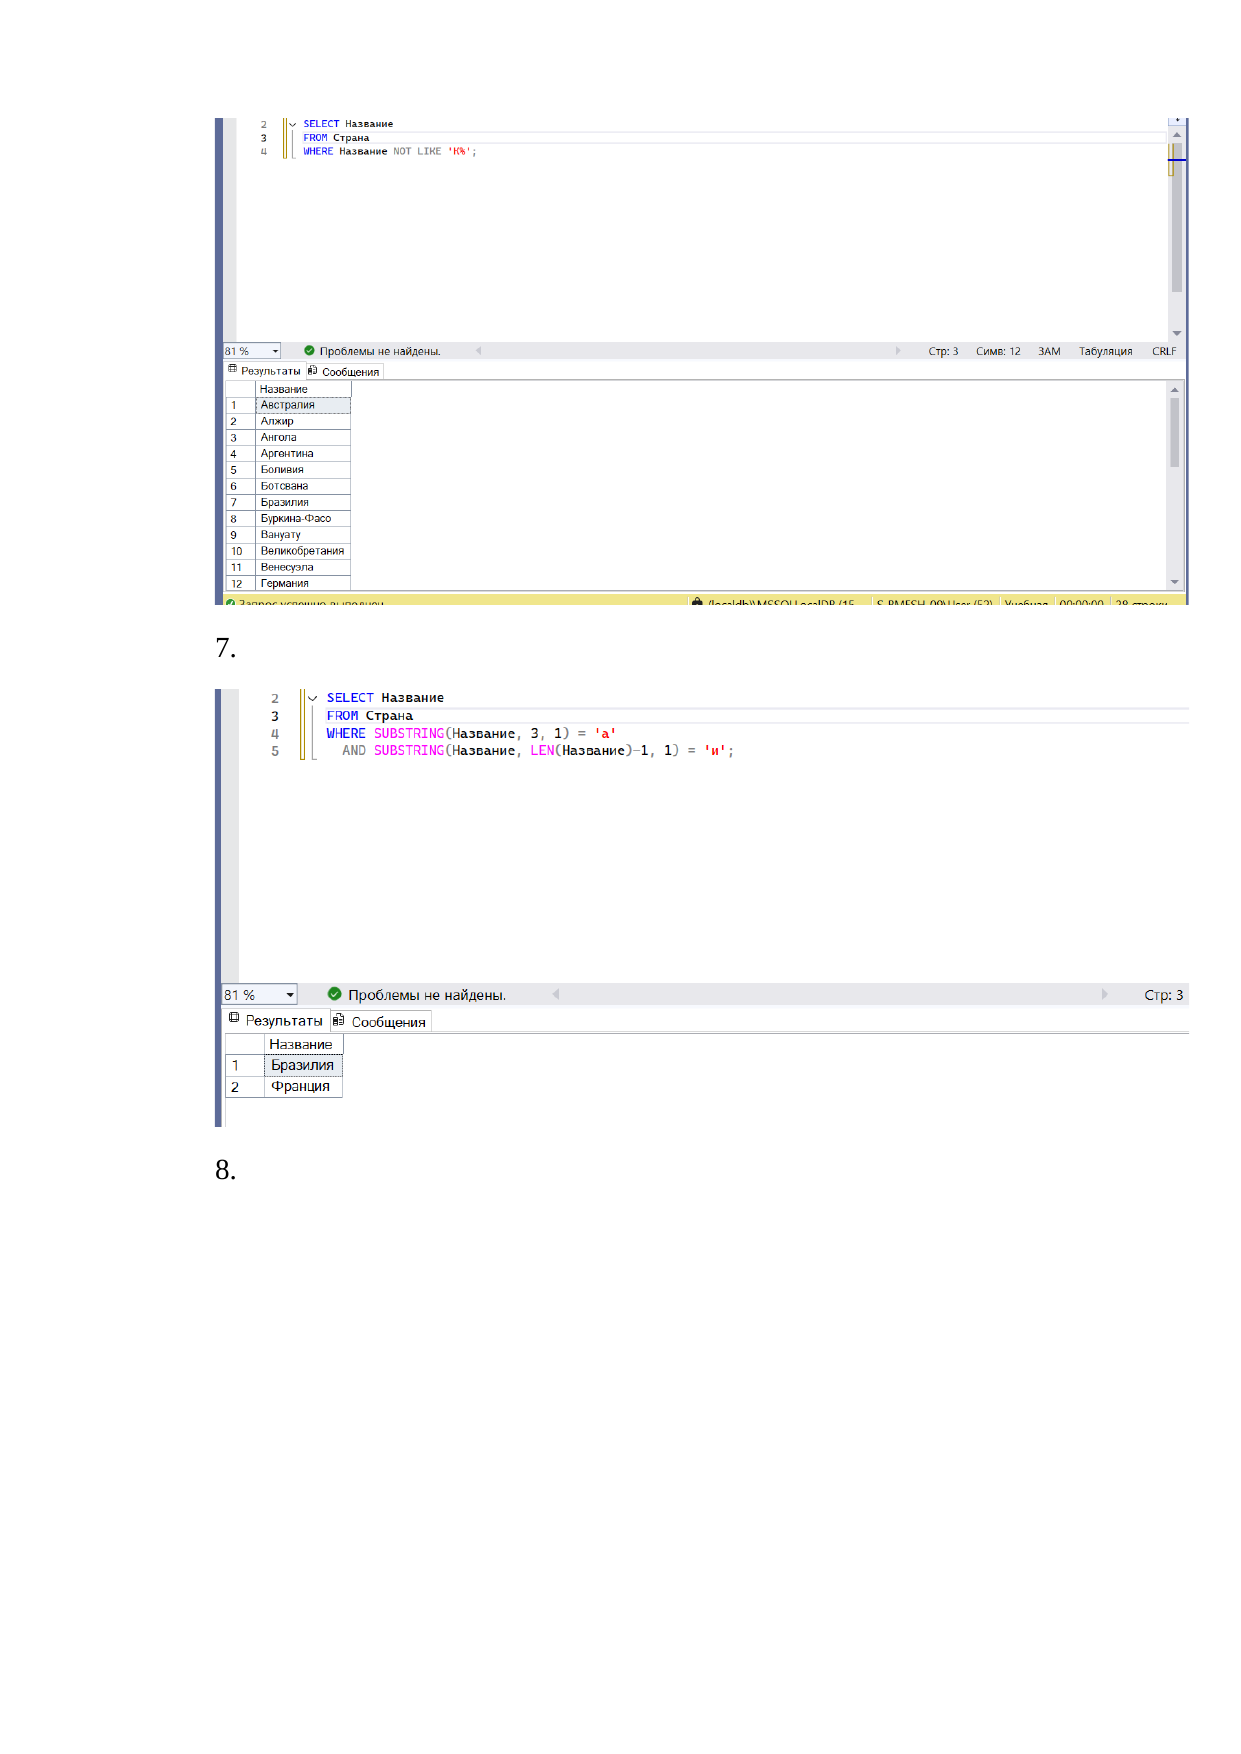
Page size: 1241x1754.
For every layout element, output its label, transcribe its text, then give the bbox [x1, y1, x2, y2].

text 8. [215, 1152, 1152, 1186]
text 7. [215, 630, 1152, 663]
picture [214, 689, 1190, 1127]
picture [214, 118, 1189, 605]
